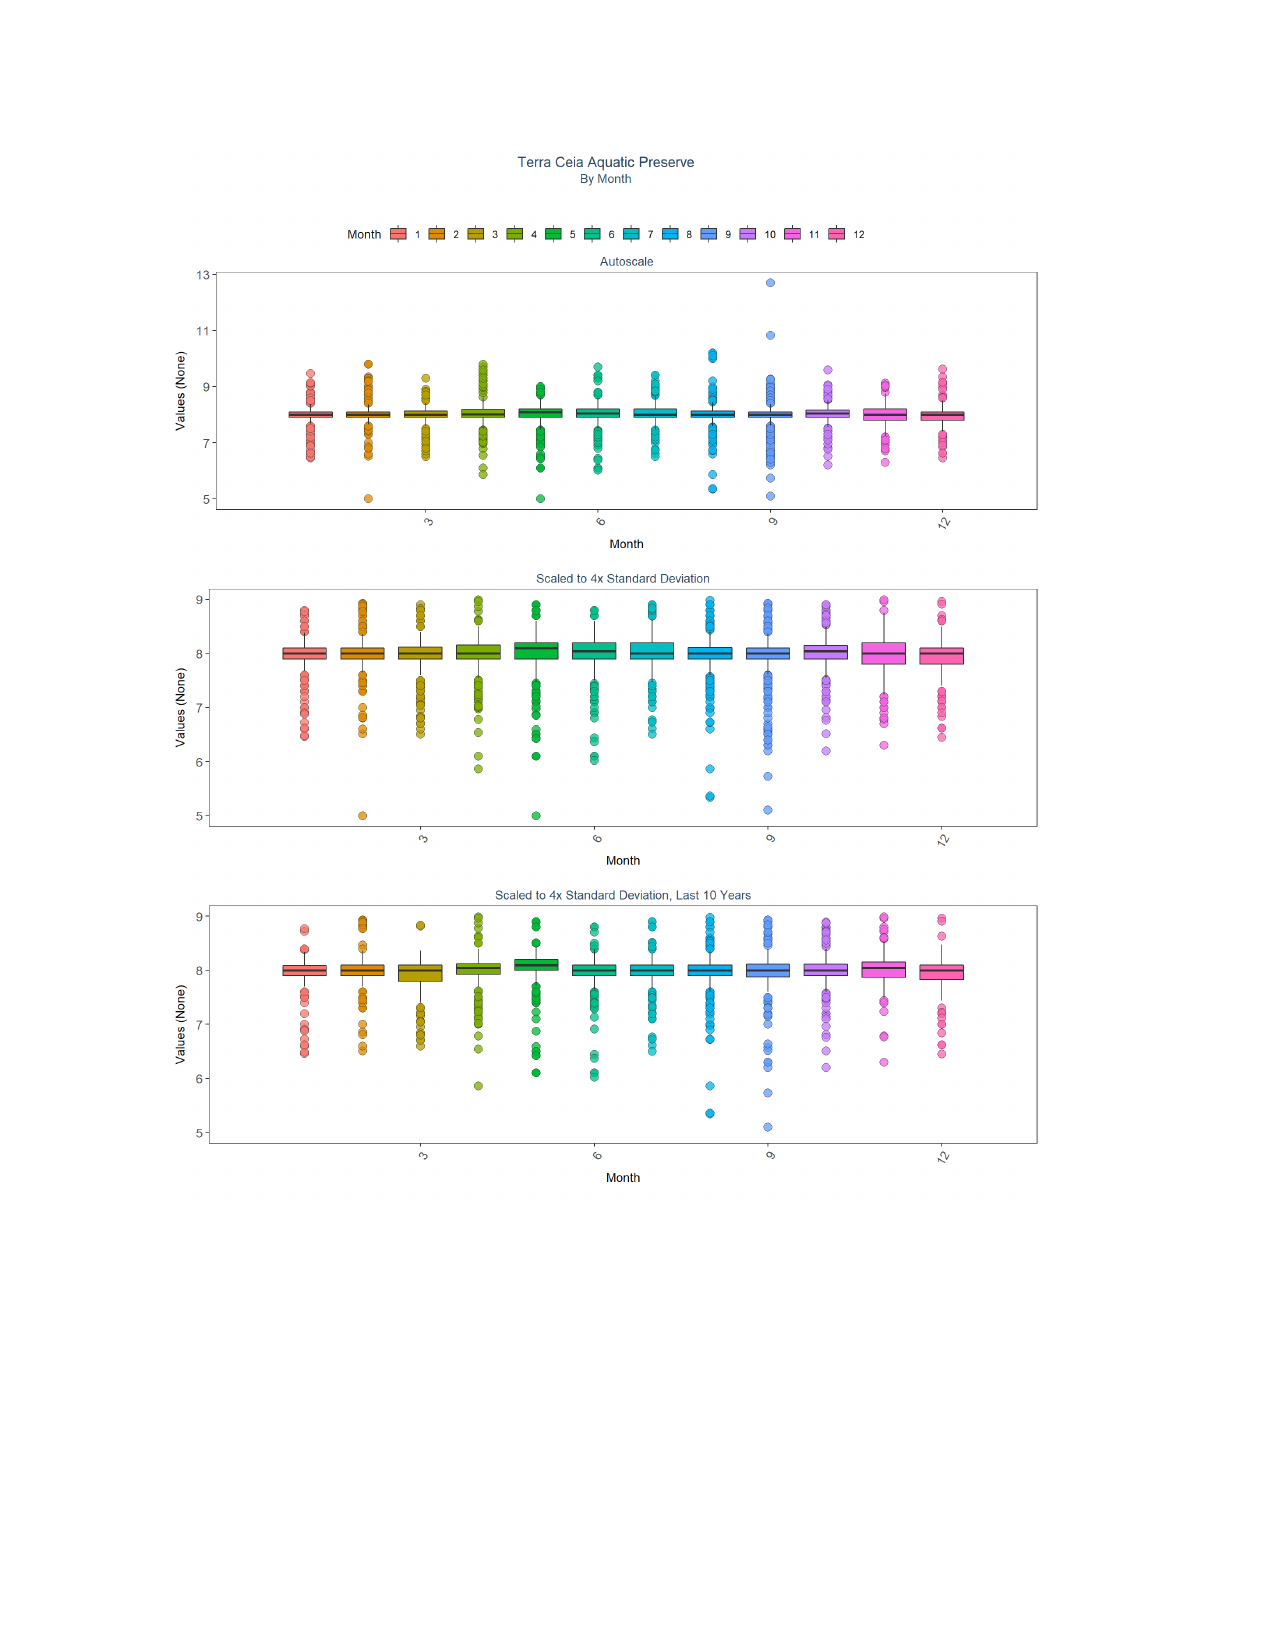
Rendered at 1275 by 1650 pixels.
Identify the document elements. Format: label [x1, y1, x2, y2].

picture [168, 150, 1044, 1200]
